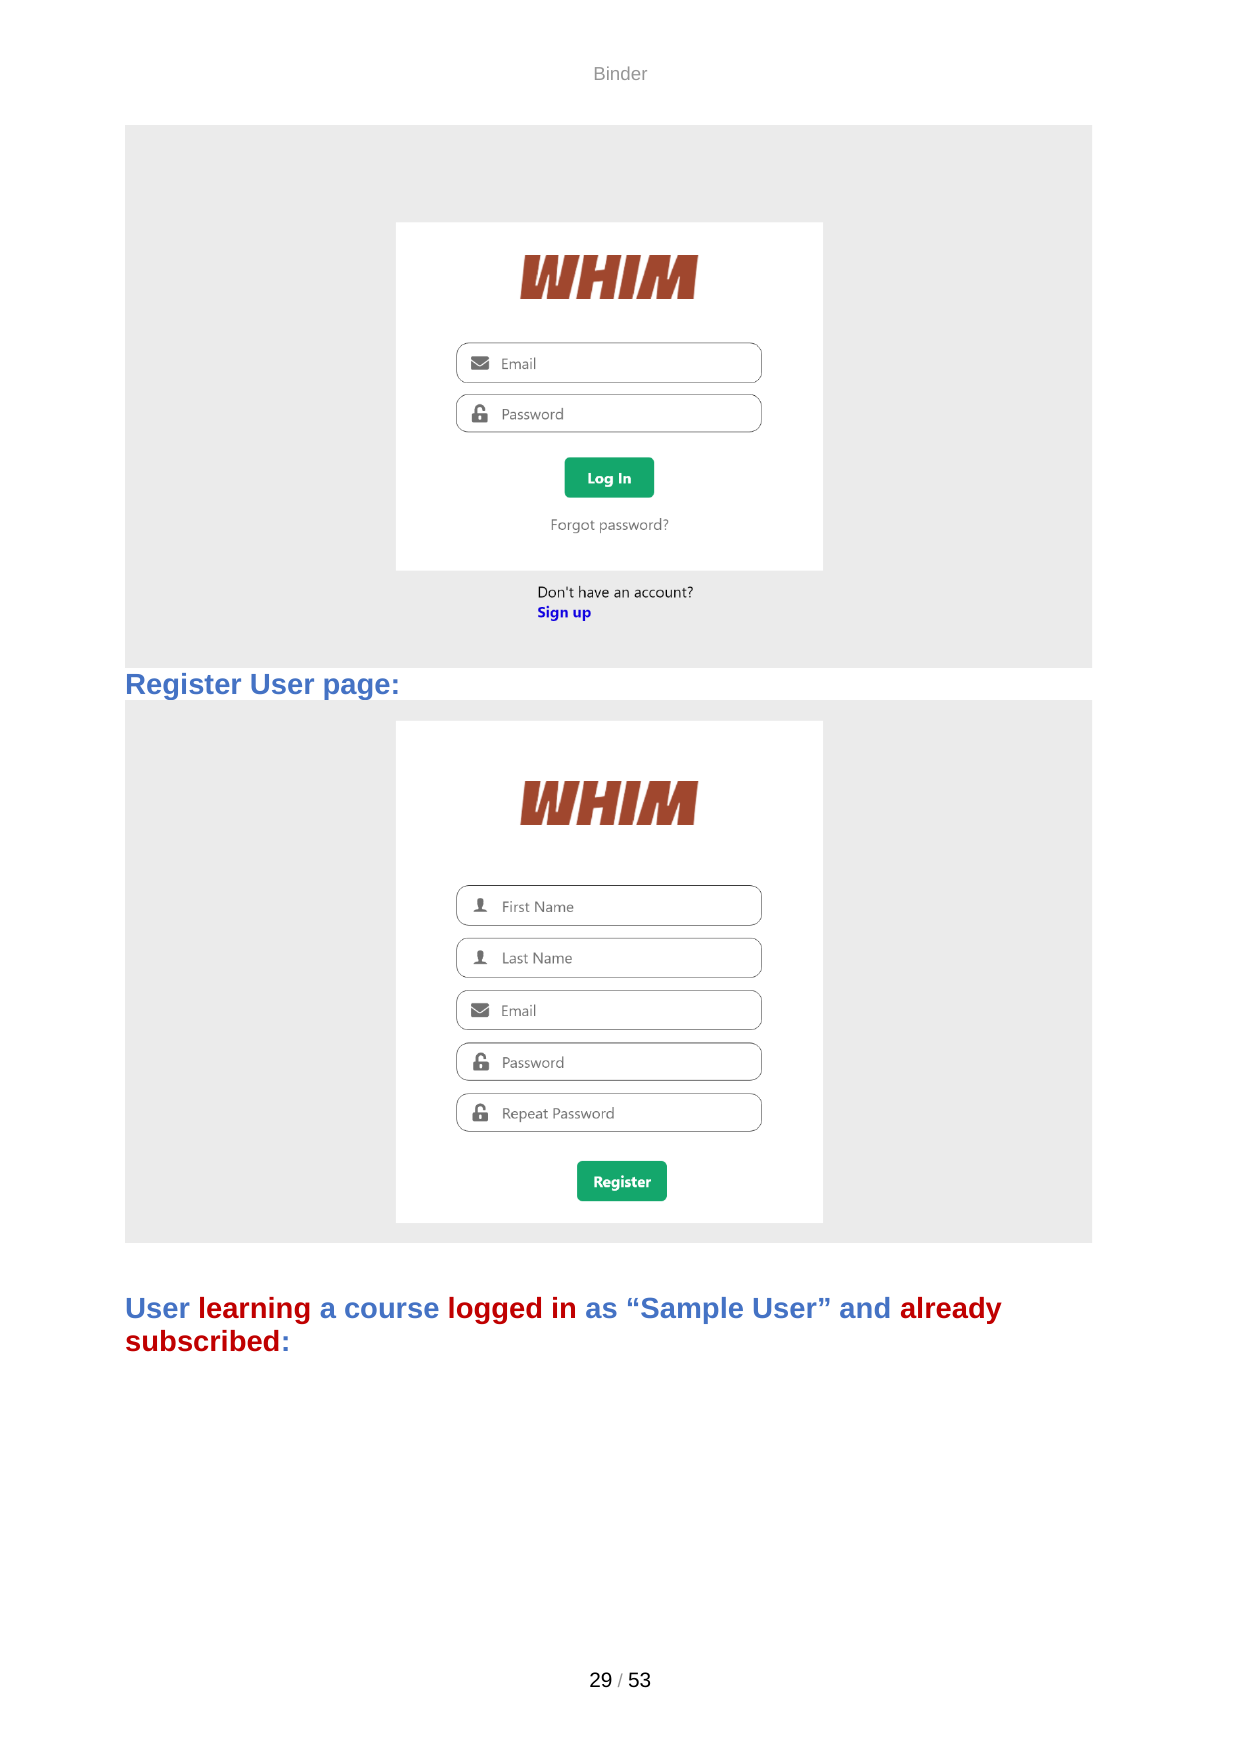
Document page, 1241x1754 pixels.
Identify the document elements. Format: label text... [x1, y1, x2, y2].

text User learning a course logged in as “Sample User” and already subscribed: [125, 1291, 1115, 1358]
picture [125, 125, 1093, 668]
text Register User page: [125, 667, 1115, 701]
picture [125, 700, 1093, 1243]
